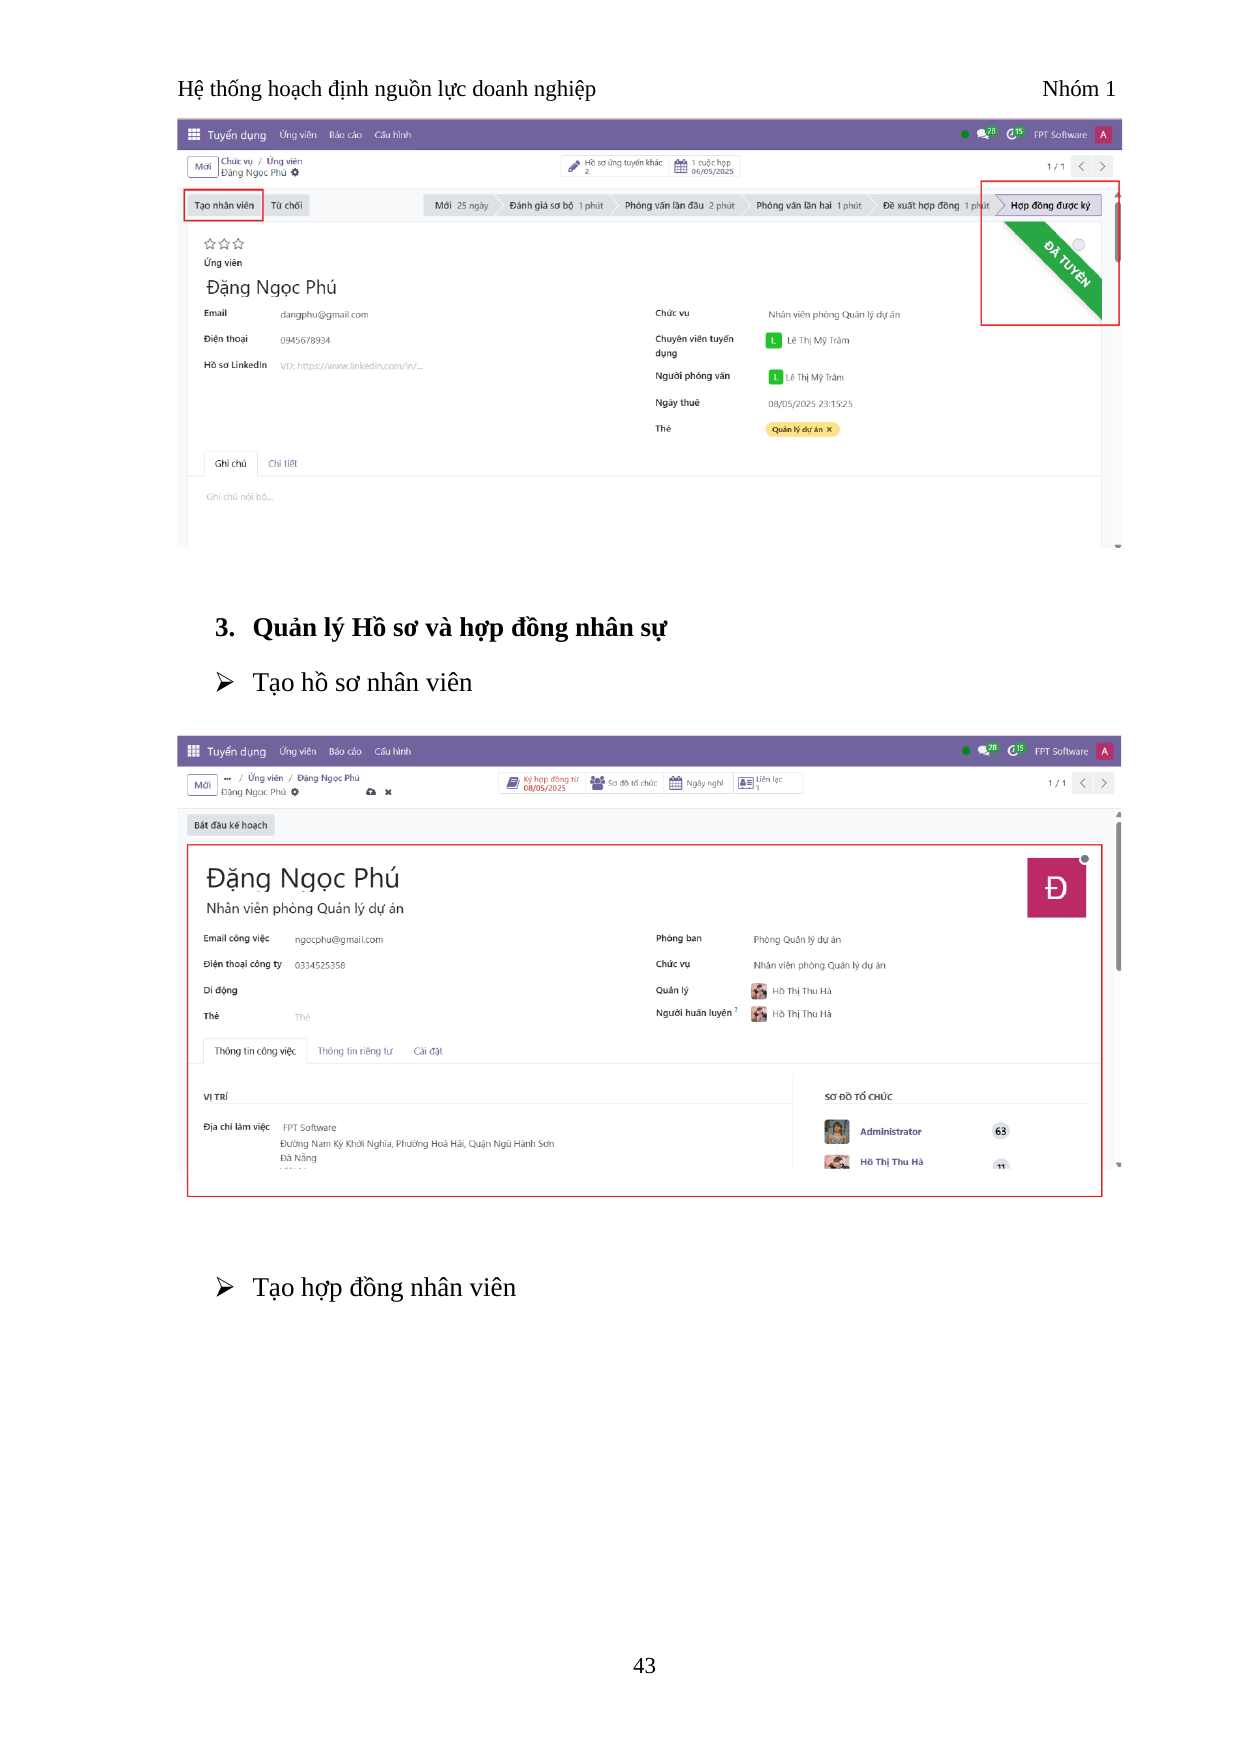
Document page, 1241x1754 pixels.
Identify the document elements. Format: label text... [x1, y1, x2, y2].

picture [177, 118, 1123, 548]
list Quản lý Hồ sơ và hợp đồng nhân sự [215, 611, 1122, 642]
picture [177, 735, 1122, 1197]
list Tạo hồ sơ nhân viên [215, 652, 1122, 707]
list Tạo hợp đồng nhân viên [215, 1256, 1122, 1312]
